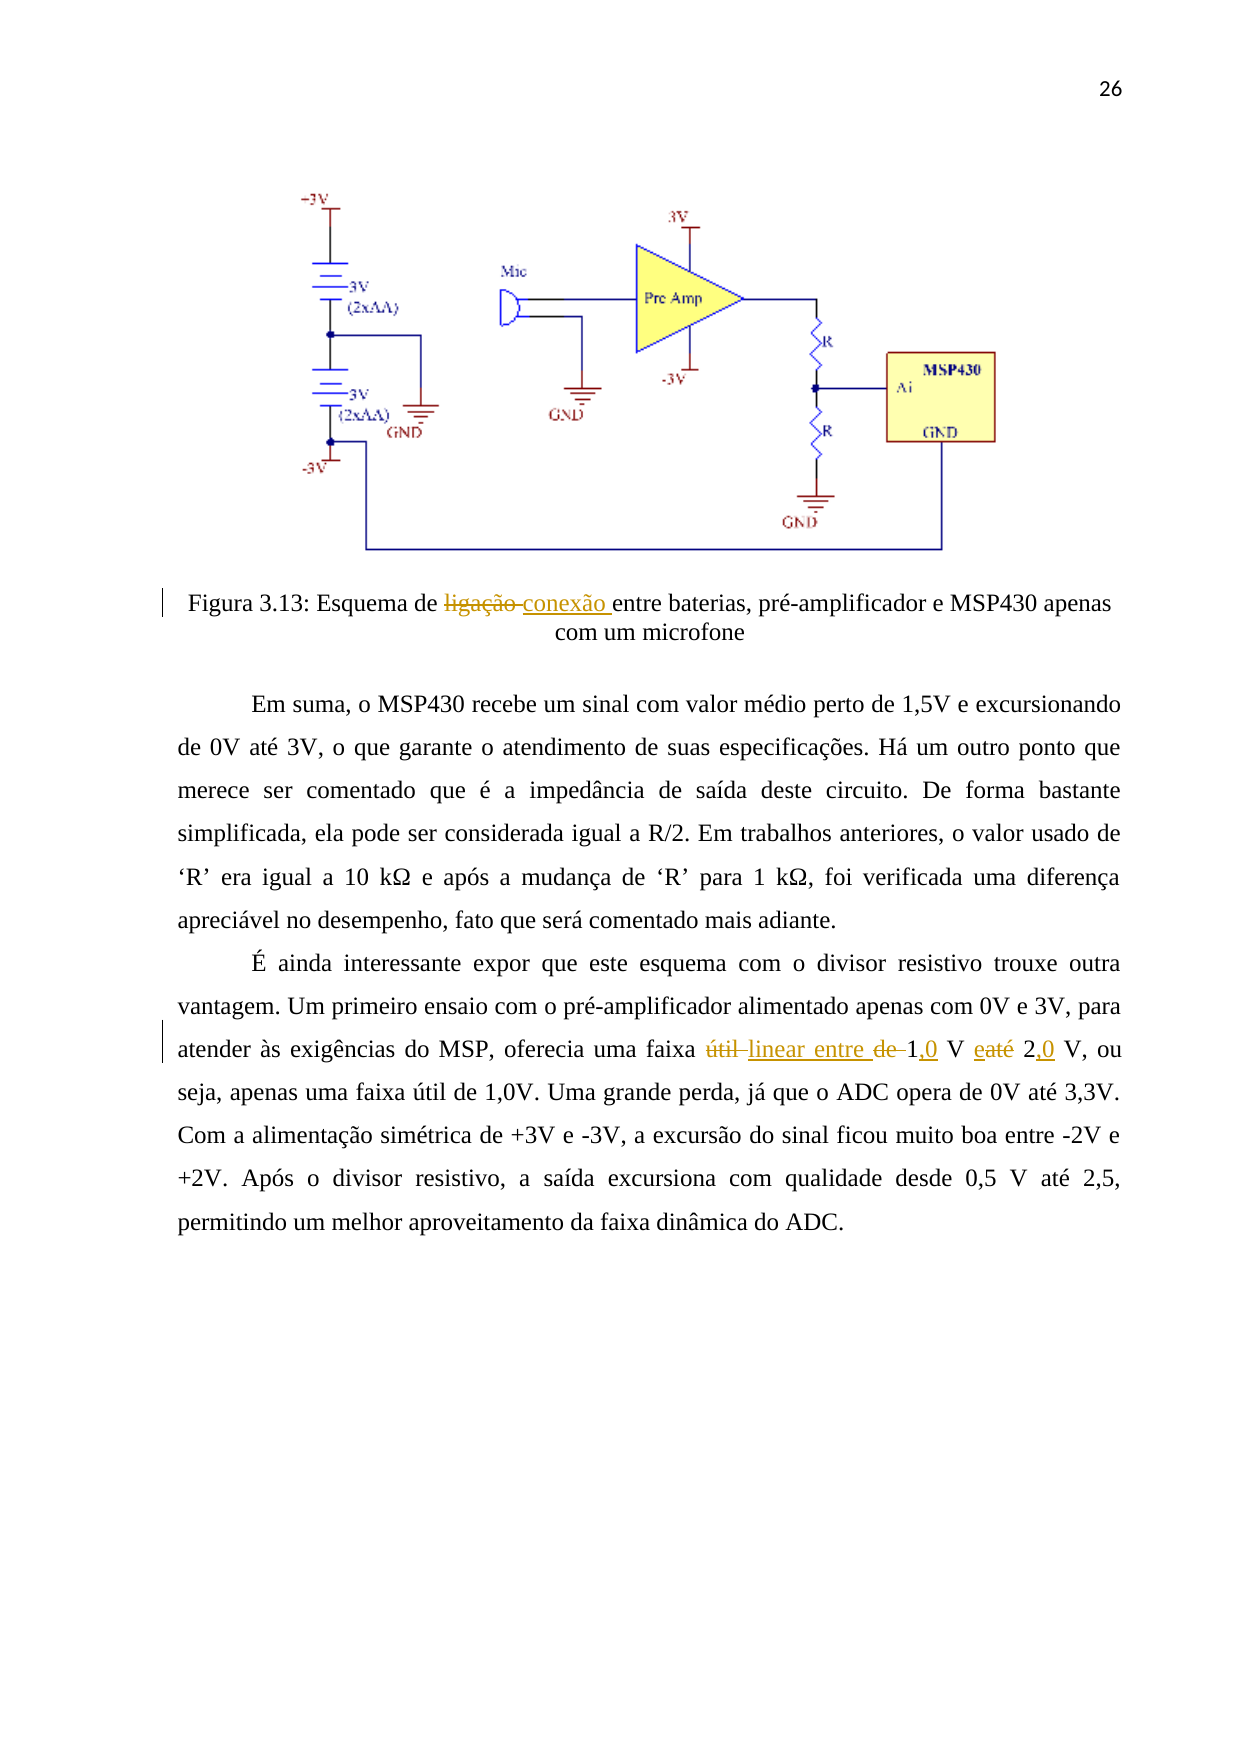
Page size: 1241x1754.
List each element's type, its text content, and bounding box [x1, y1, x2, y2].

text É ainda interessante expor que este esquema com o divisor resistivo trouxe outra vantagem. Um primeiro ensaio com o pré-amplificador alimentado apenas com 0V e 3V, para atender às exigências do MSP, oferecia uma faixa 1 V 2 V, ou seja, apenas uma faixa útil de 1,0V. Uma grande perda, já que o ADC opera de 0V até 3,3V. Com a alimentação simétrica de +3V e -3V, a excursão do sinal ficou muito boa entre -2V e +2V. Após o divisor resistivo, a saída excursiona com qualidade desde 0,5 V até 2,5, permitindo um melhor aproveitamento da faixa dinâmica do ADC. [177, 948, 1122, 1235]
picture [289, 177, 1010, 574]
text Em suma, o MSP430 recebe um sinal com valor médio perto de 1,5V e excursionando de 0V até 3V, o que garante o atendimento de suas especificações. Há um outro ponto que merece ser comentado que é a impedância de saída deste circuito. De forma bastante simplificada, ela pode ser considerada igual a R/2. Em trabalhos anteriores, o valor usado de ‘R’ era igual a 10 kΩ e após a mudança de ‘R’ para 1 kΩ, foi verificada uma diferença apreciável no desempenho, fato que será comentado mais adiante. [177, 689, 1122, 933]
text Figura .: Esquema de entre baterias, pré-amplificador e MSP430 apenas com um microfone [177, 588, 1122, 646]
